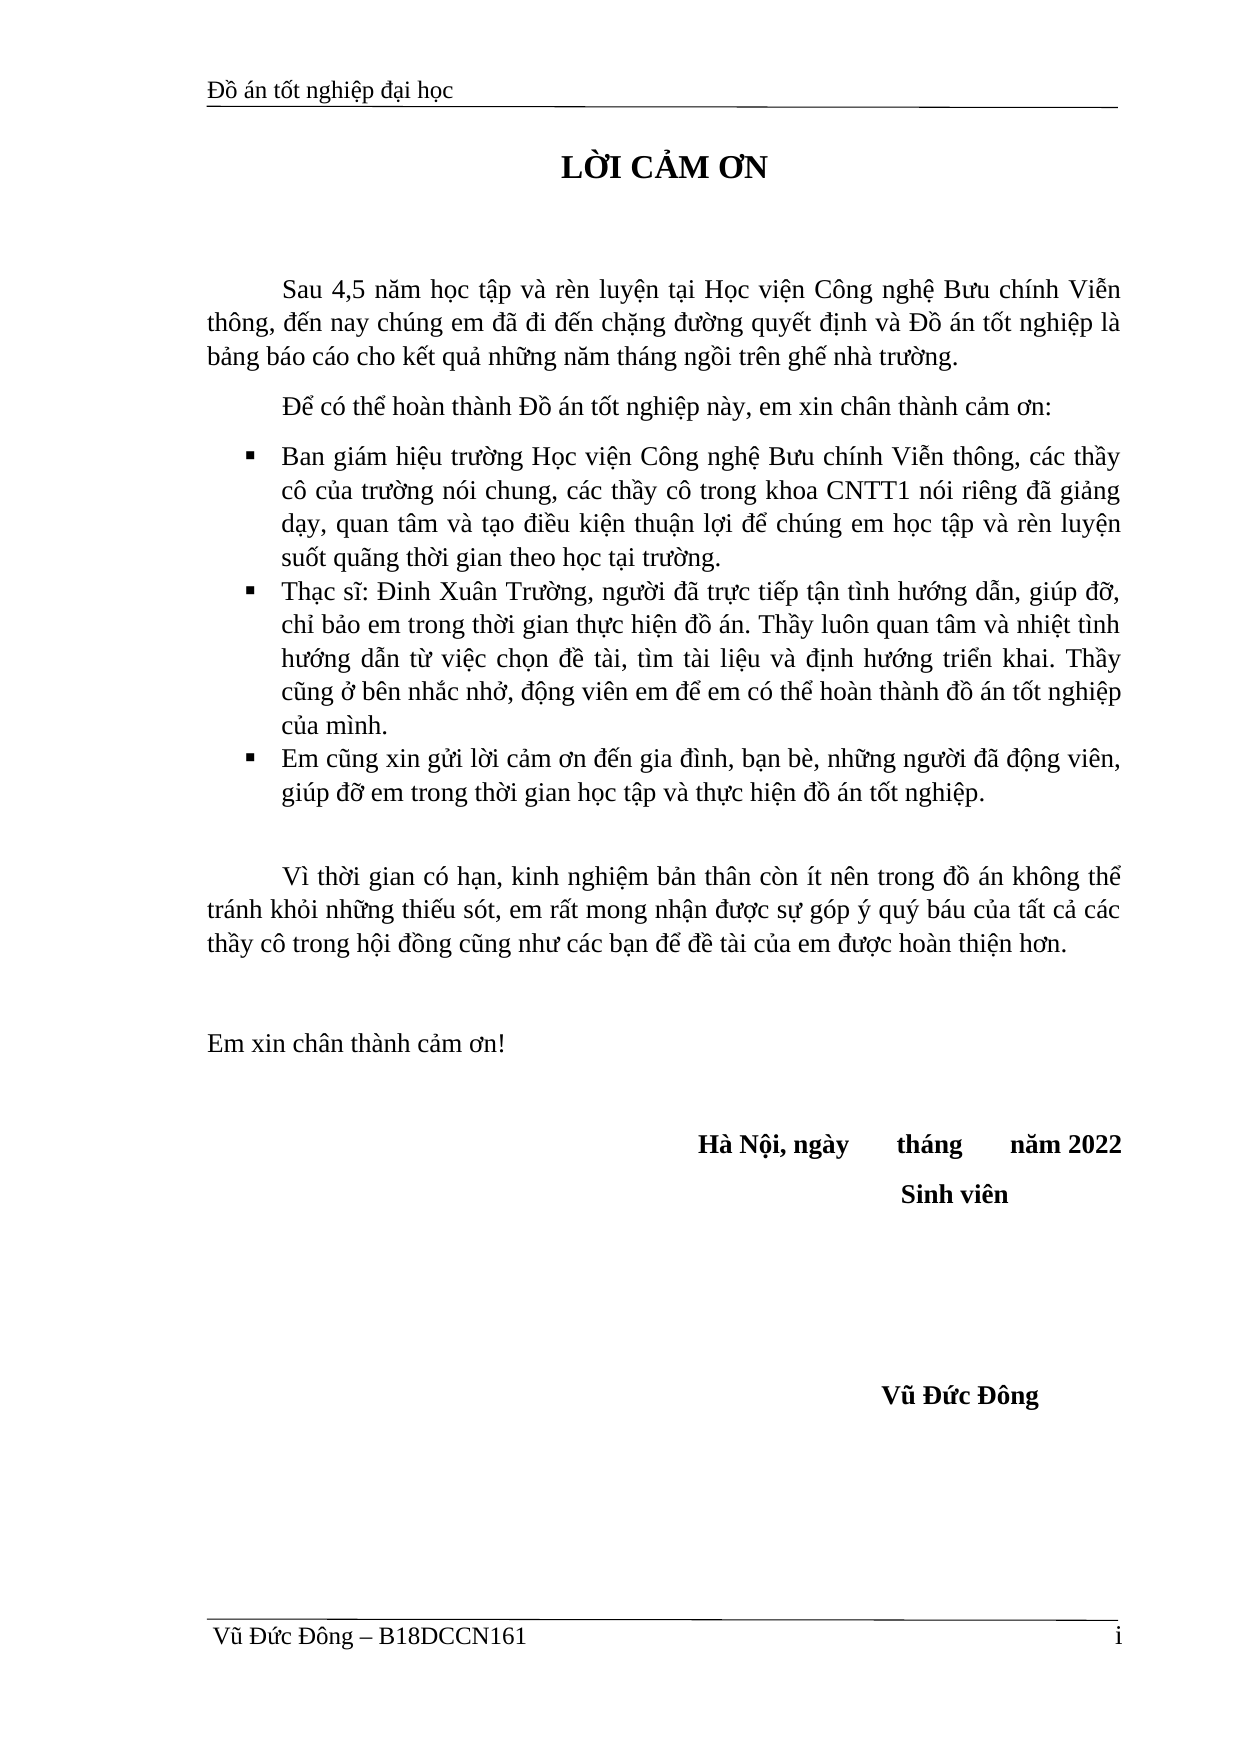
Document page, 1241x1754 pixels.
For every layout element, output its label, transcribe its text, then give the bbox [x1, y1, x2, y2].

text Hà Nội, ngày tháng năm 2022 [244, 1128, 1122, 1159]
text Vì thời gian có hạn, kinh nghiệm bản thân còn ít nên trong đồ án không thể tránh khỏi những thiếu sót, em rất mong nhận được sự góp ý quý báu của tất cả các thầy cô trong hội đồng cũng như các bạn để đề tài của em được hoàn thiện hơn. [207, 860, 1122, 958]
text Để có thể hoàn thành Đồ án tốt nghiệp này, em xin chân thành cảm ơn: [207, 390, 1122, 421]
text Sau 4,5 năm học tập và rèn luyện tại Học viện Công nghệ Bưu chính Viễn thông, đến nay chúng em đã đi đến chặng đường quyết định và Đồ án tốt nghiệp là bảng báo cáo cho kết quả những năm tháng ngồi trên ghế nhà trường. [207, 273, 1122, 371]
list Em cũng xin gửi lời cảm ơn đến gia đình, bạn bè, những người đã động viên, giúp đỡ em trong thời gian học tập và thực hiện đồ án tốt nghiệp. [244, 742, 1122, 807]
text Vũ Đức Đông [207, 1379, 1122, 1410]
text Sinh viên [244, 1178, 1122, 1209]
text Em xin chân thành cảm ơn! [207, 1027, 1122, 1058]
list Thạc sĩ: Đinh Xuân Trường, người đã trực tiếp tận tình hướng dẫn, giúp đỡ, chỉ bảo em trong thời gian thực hiện đồ án. Thầy luôn quan tâm và nhiệt tình hướng dẫn từ việc chọn đề tài, tìm tài liệu và định hướng triển khai. Thầy cũng ở bên nhắc nhở, động viên em để em có thể hoàn thành đồ án tốt nghiệp của mình. [244, 574, 1122, 740]
list Ban giám hiệu trường Học viện Công nghệ Bưu chính Viễn thông, các thầy cô của trường nói chung, các thầy cô trong khoa CNTT1 nói riêng đã giảng dạy, quan tâm và tạo điều kiện thuận lợi để chúng em học tập và rèn luyện suốt quãng thời gian theo học tại trường. [244, 440, 1122, 572]
subtitle LỜI CẢM ƠN [207, 147, 1122, 186]
